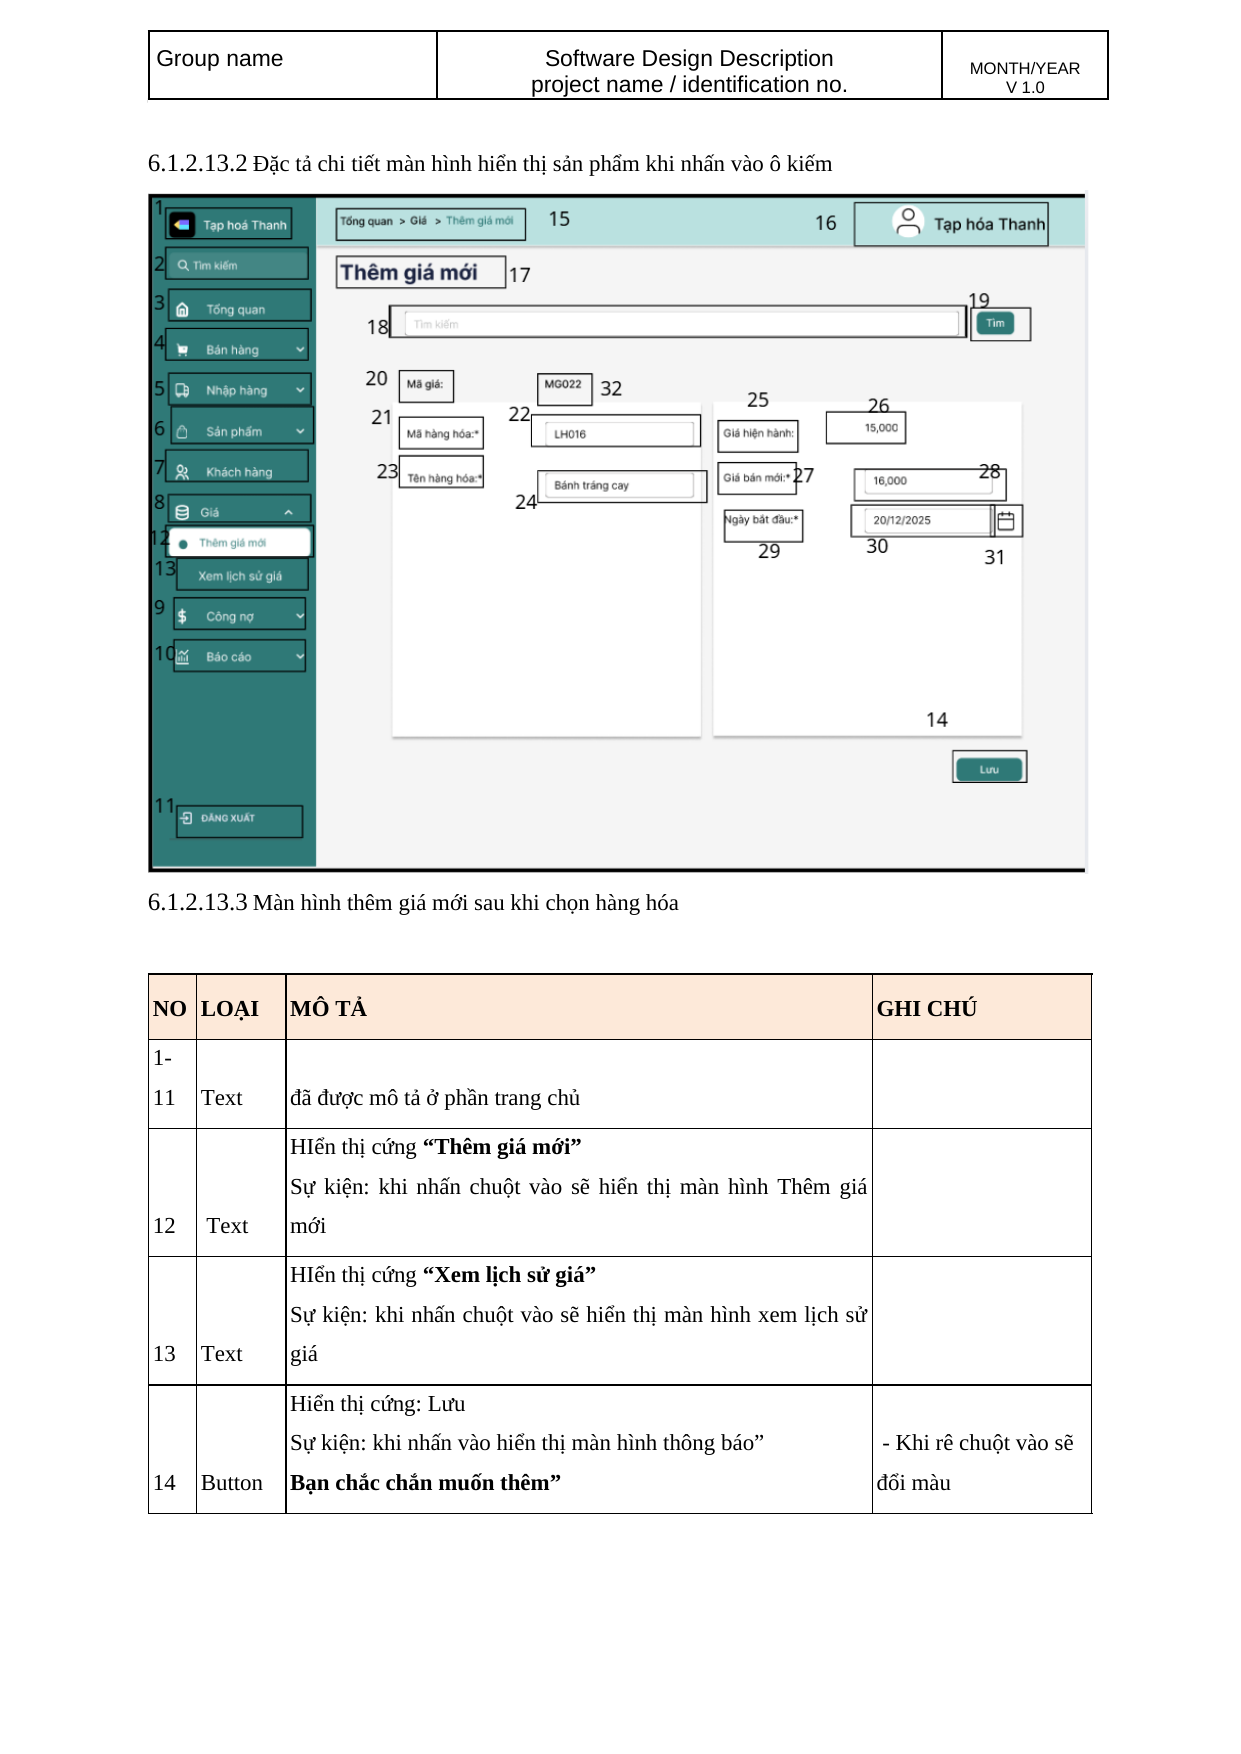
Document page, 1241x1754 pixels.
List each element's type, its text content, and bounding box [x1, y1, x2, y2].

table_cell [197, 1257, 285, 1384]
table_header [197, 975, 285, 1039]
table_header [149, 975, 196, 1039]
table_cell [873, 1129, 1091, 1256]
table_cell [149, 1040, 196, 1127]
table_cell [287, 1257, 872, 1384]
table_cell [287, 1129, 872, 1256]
subtitle Màn hình thêm giá mới sau khi chọn hàng hóa [148, 887, 1092, 916]
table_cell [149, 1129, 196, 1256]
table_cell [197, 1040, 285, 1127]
subtitle Đặc tả chi tiết màn hình hiển thị sản phẩm khi nhấn vào ô kiếm [148, 148, 1092, 176]
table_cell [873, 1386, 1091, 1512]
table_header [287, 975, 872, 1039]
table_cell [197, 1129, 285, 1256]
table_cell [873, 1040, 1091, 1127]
picture [147, 190, 1089, 874]
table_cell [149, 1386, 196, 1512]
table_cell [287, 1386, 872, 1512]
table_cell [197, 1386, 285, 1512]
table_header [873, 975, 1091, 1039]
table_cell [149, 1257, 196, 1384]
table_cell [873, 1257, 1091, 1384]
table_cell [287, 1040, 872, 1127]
